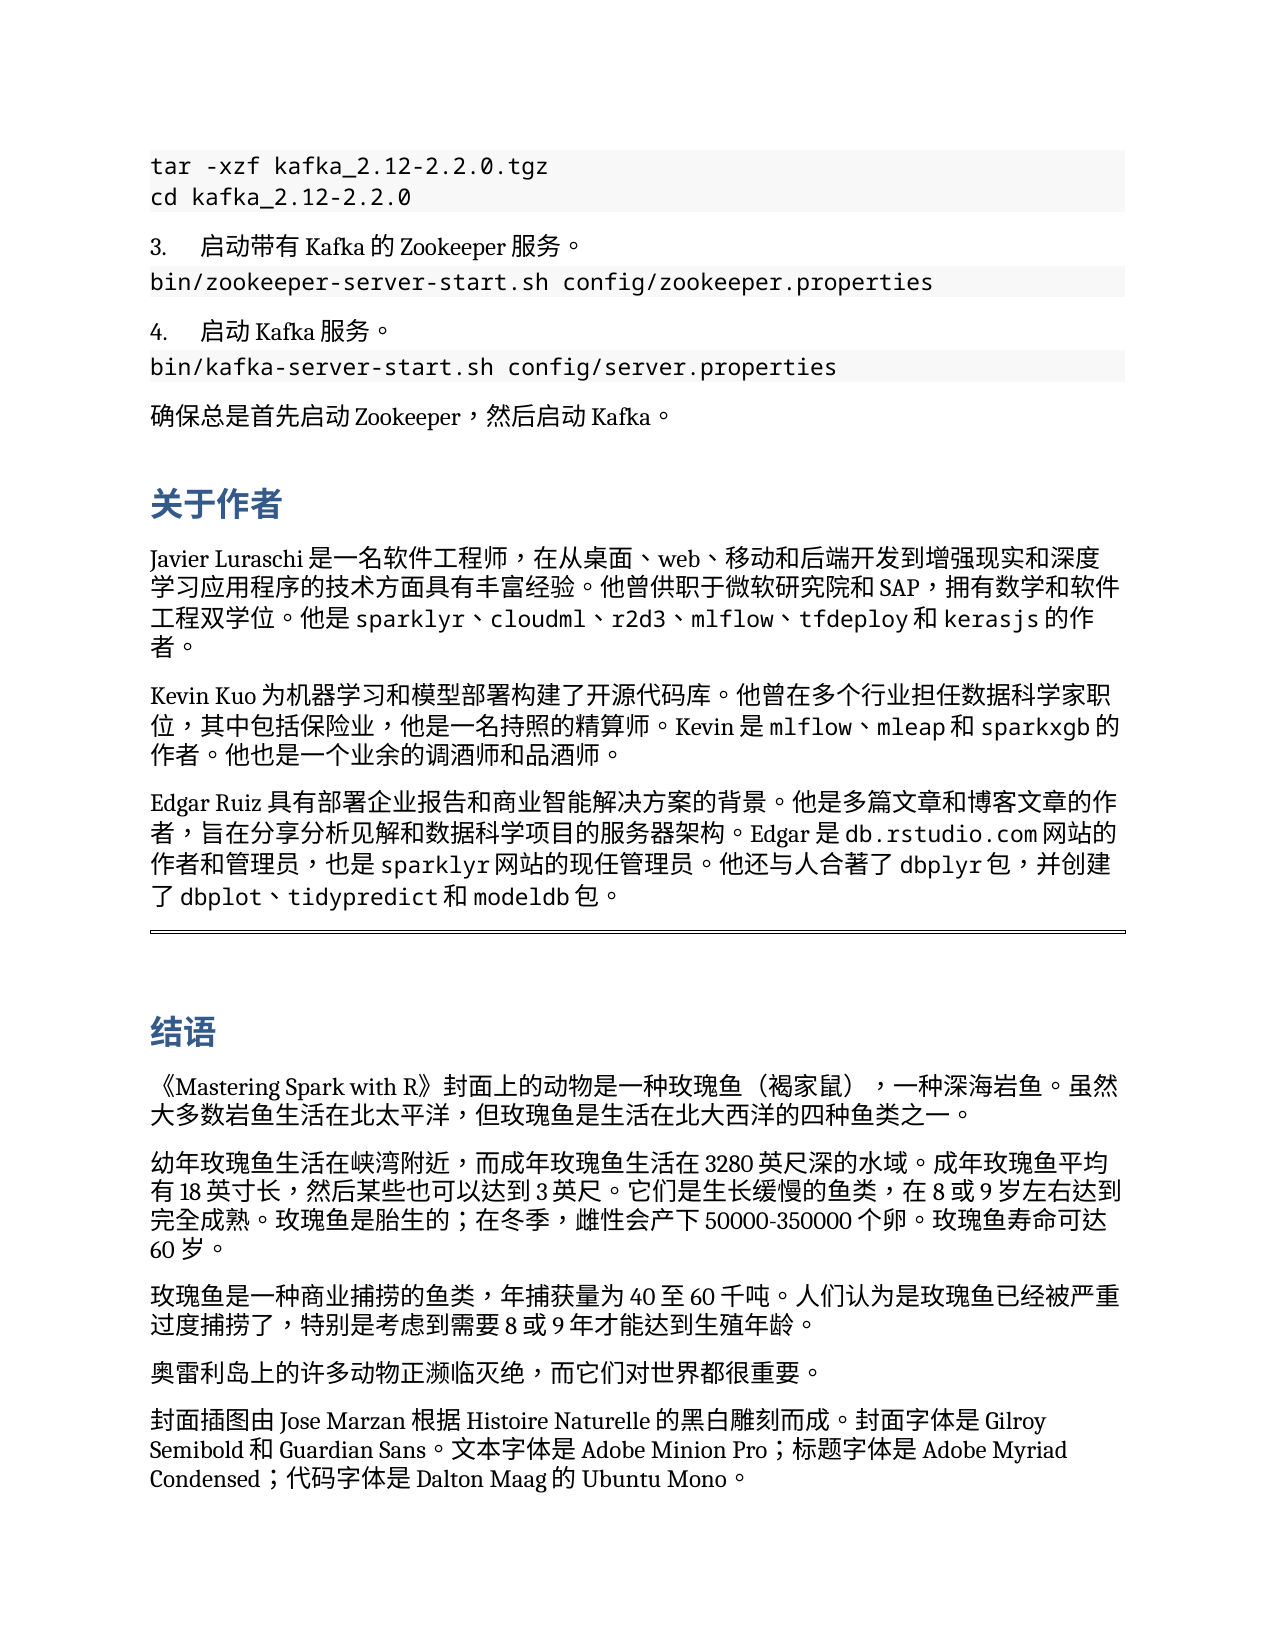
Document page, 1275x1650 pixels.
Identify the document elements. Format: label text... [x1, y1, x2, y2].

text 确保总是首先启动Zookeeper，然后启动Kafka。 [150, 402, 1125, 431]
text 奥雷利岛上的许多动物正濒临灭绝，而它们对世界都很重要。 [150, 1359, 1125, 1388]
text 《Mastering Spark with R》封面上的动物是一种玫瑰鱼（褐家鼠），一种深海岩鱼。虽然大多数岩鱼生活在北太平洋，但玫瑰鱼是生活在北大西洋的四种鱼类之一。 [150, 1073, 1125, 1131]
text bin/kafka-server-start.sh config/server.properties [150, 350, 1125, 382]
text 幼年玫瑰鱼生活在峡湾附近，而成年玫瑰鱼生活在3280英尺深的水域。成年玫瑰鱼平均有18英寸长，然后某些也可以达到3英尺。它们是生长缓慢的鱼类，在8或9岁左右达到完全成熟。玫瑰鱼是胎生的；在冬季，雌性会产下50000-350000个卵。玫瑰鱼寿命可达60岁。 [150, 1149, 1125, 1264]
subtitle 关于作者 [150, 481, 1125, 527]
text 封面插图由Jose Marzan根据Histoire Naturelle的黑白雕刻而成。封面字体是Gilroy Semibold和Guardian Sans。文本字体是Adobe Minion Pro；标题字体是Adobe Myriad Condensed；代码字体是Dalton Maag的Ubuntu Mono。 [150, 1407, 1125, 1493]
text Edgar Ruiz具有部署企业报告和商业智能解决方案的背景。他是多篇文章和博客文章的作者，旨在分享分析见解和数据科学项目的服务器架构。Edgar是db.rstudio.com网站的作者和管理员，也是sparklyr网站的现任管理员。他还与人合著了dbplyr包，并创建了dbplot、tidypredict和modeldb包。 [150, 789, 1125, 912]
text bin/zookeeper-server-start.sh config/zookeeper.properties [150, 266, 1125, 297]
text Javier Luraschi是一名软件工程师，在从桌面、web、移动和后端开发到增强现实和深度学习应用程序的技术方面具有丰富经验。他曾供职于微软研究院和SAP，拥有数学和软件工程双学位。他是sparklyr、cloudml、r2d3、mlflow、tfdeploy和kerasjs的作者。 [150, 545, 1125, 663]
text tar -xzf kafka_2.12-2.2.0.tgz cd kafka_2.12-2.2.0 [150, 150, 1125, 212]
text 玫瑰鱼是一种商业捕捞的鱼类，年捕获量为40至60千吨。人们认为是玫瑰鱼已经被严重过度捕捞了，特别是考虑到需要8或9年才能达到生殖年龄。 [150, 1283, 1125, 1341]
list 启动Kafka服务。 [150, 318, 1125, 347]
subtitle 结语 [150, 1009, 1125, 1054]
list 启动带有Kafka的Zookeeper服务。 [150, 233, 1125, 262]
text Kevin Kuo为机器学习和模型部署构建了开源代码库。他曾在多个行业担任数据科学家职位，其中包括保险业，他是一名持照的精算师。Kevin是mlflow、mleap和sparkxgb的作者。他也是一个业余的调酒师和品酒师。 [150, 682, 1125, 770]
